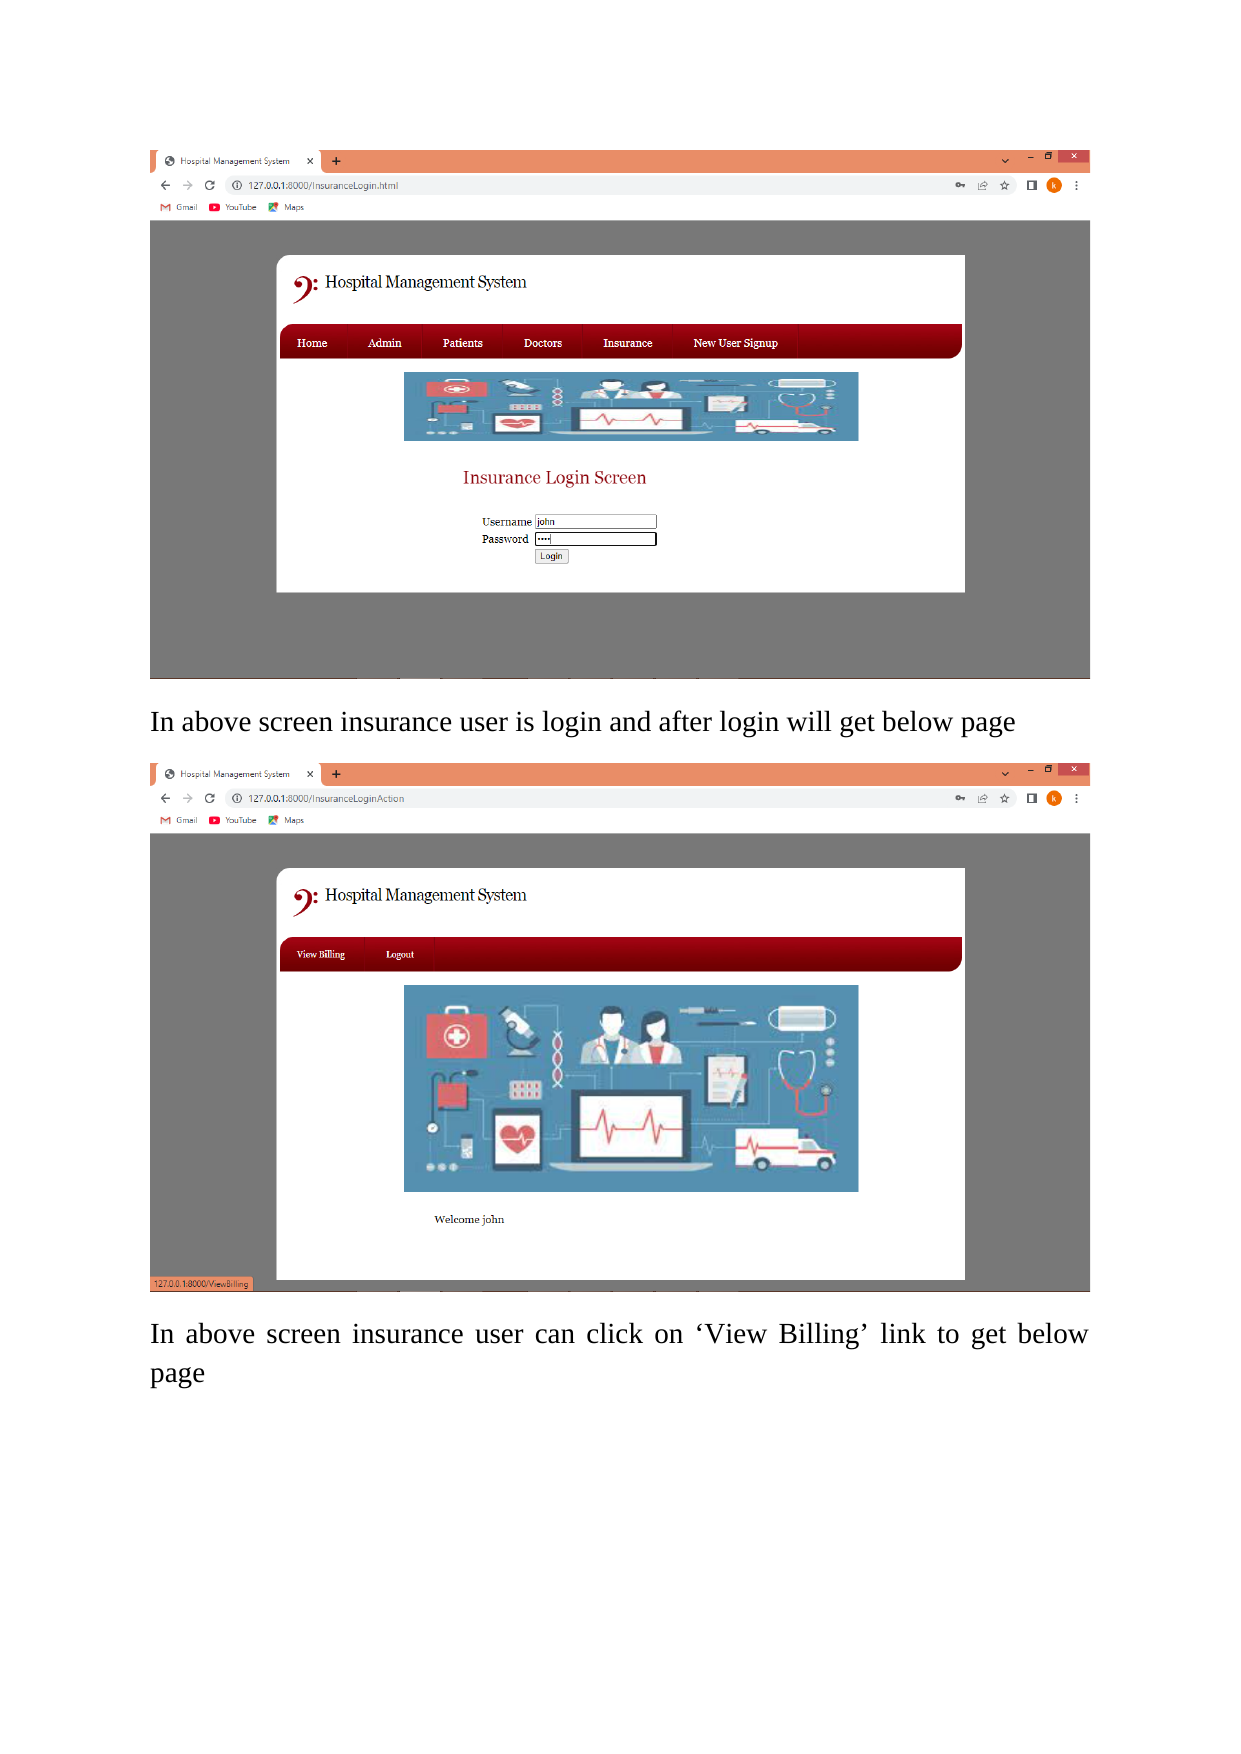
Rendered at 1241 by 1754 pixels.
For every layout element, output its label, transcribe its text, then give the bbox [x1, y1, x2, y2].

text In above screen insurance user can click on ‘View Billing’ link to get below page [150, 1317, 1090, 1389]
text In above screen insurance user is login and after login will get below page [150, 704, 1090, 737]
picture [150, 150, 1091, 679]
picture [150, 763, 1091, 1292]
